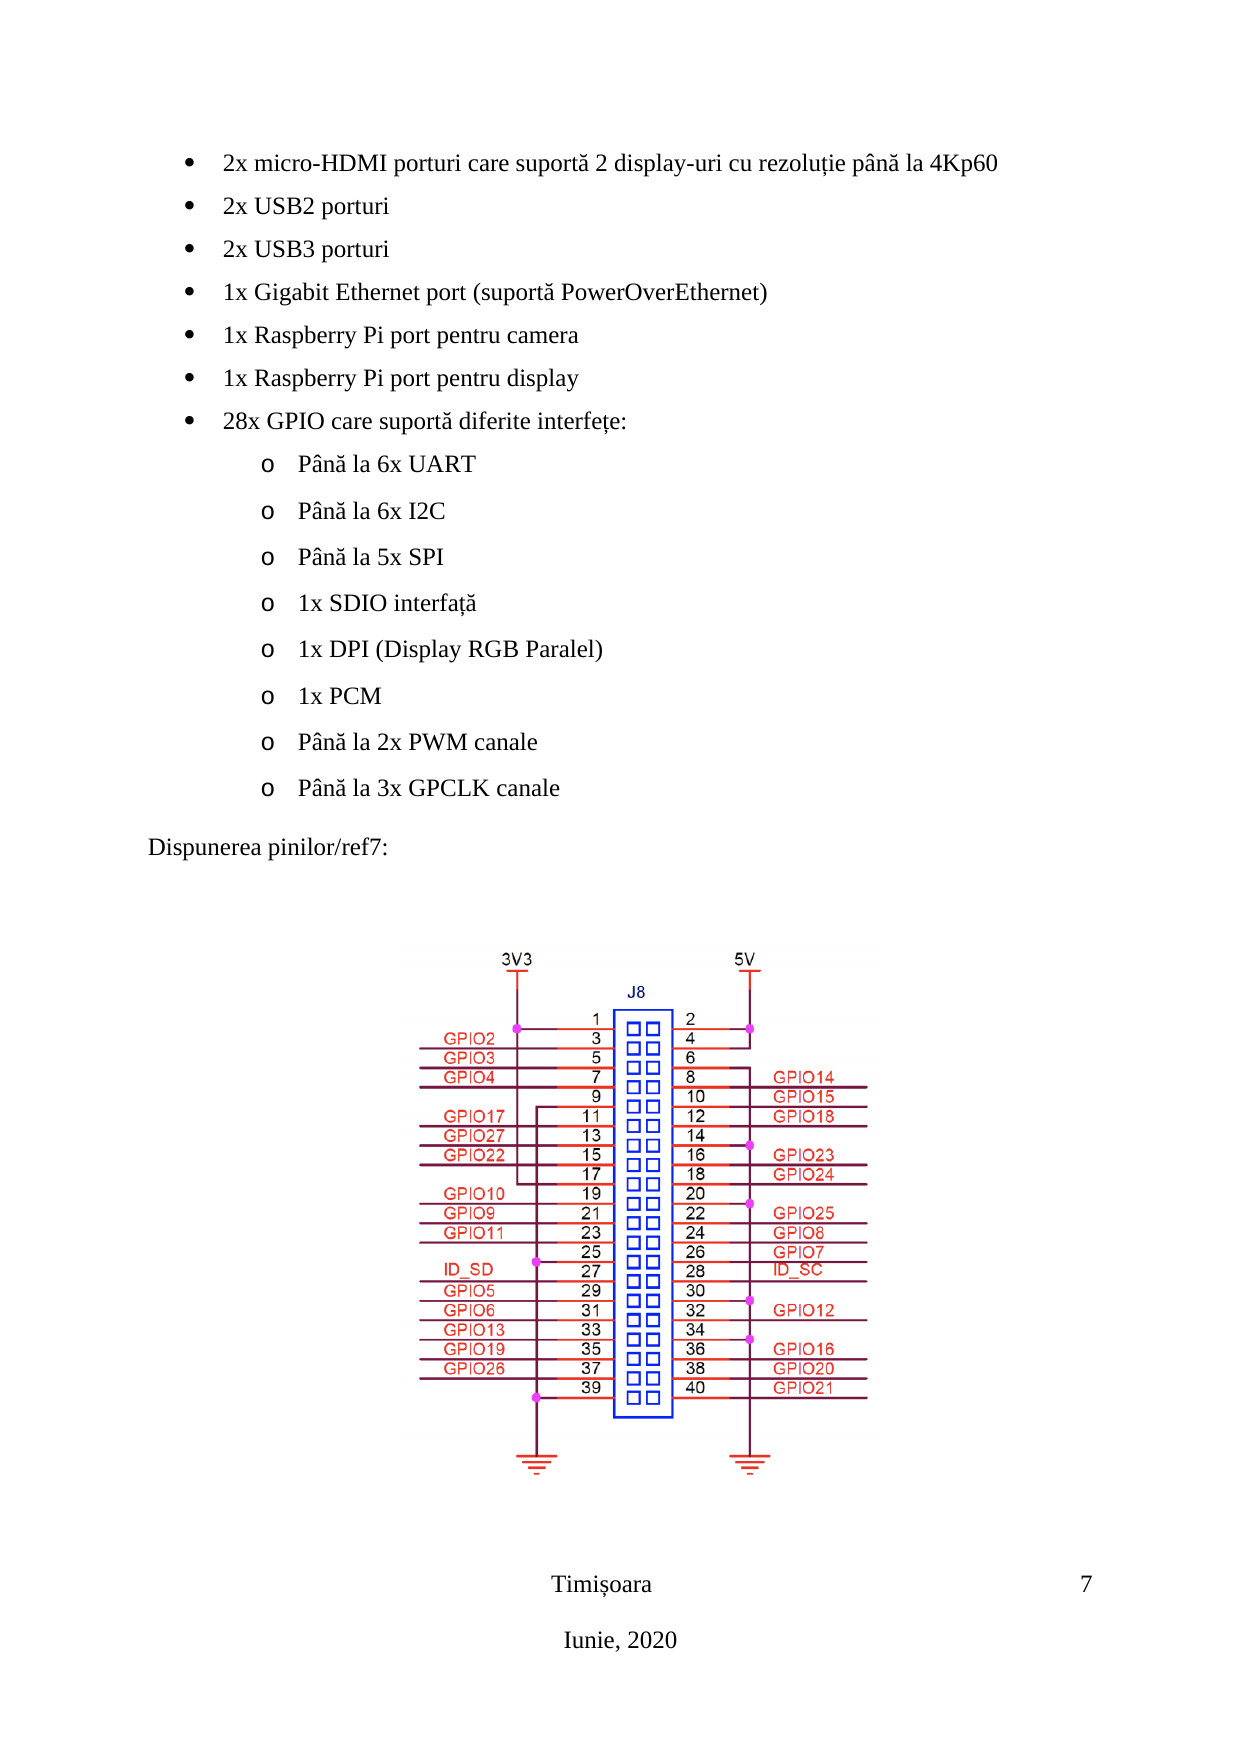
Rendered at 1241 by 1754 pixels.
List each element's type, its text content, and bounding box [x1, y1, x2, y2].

list 1x Gigabit Ethernet port (suportă PowerOverEthernet) [185, 277, 1093, 306]
list 2x USB3 porturi [185, 234, 1093, 263]
list 1x SDIO interfață [260, 588, 1093, 619]
list 2x USB2 porturi [185, 191, 1093, 219]
list 1x DPI (Display RGB Paralel) [260, 634, 1093, 665]
list Până la 6x I2C [260, 496, 1093, 527]
list Până la 5x SPI [260, 542, 1093, 573]
list Până la 6x UART [260, 449, 1093, 480]
list 2x micro-HDMI porturi care suportă 2 display-uri cu rezoluție până la 4Kp60 [185, 148, 1093, 176]
list 1x Raspberry Pi port pentru camera [185, 320, 1093, 349]
list 28x GPIO care suportă diferite interfețe: [185, 406, 1093, 435]
list Până la 3x GPCLK canale [260, 773, 1093, 804]
picture [356, 875, 884, 1527]
list Până la 2x PWM canale [260, 727, 1093, 758]
text Dispunerea pinilor/ref7: [148, 832, 1093, 861]
list 1x PCM [260, 681, 1093, 712]
list 1x Raspberry Pi port pentru display [185, 363, 1093, 392]
